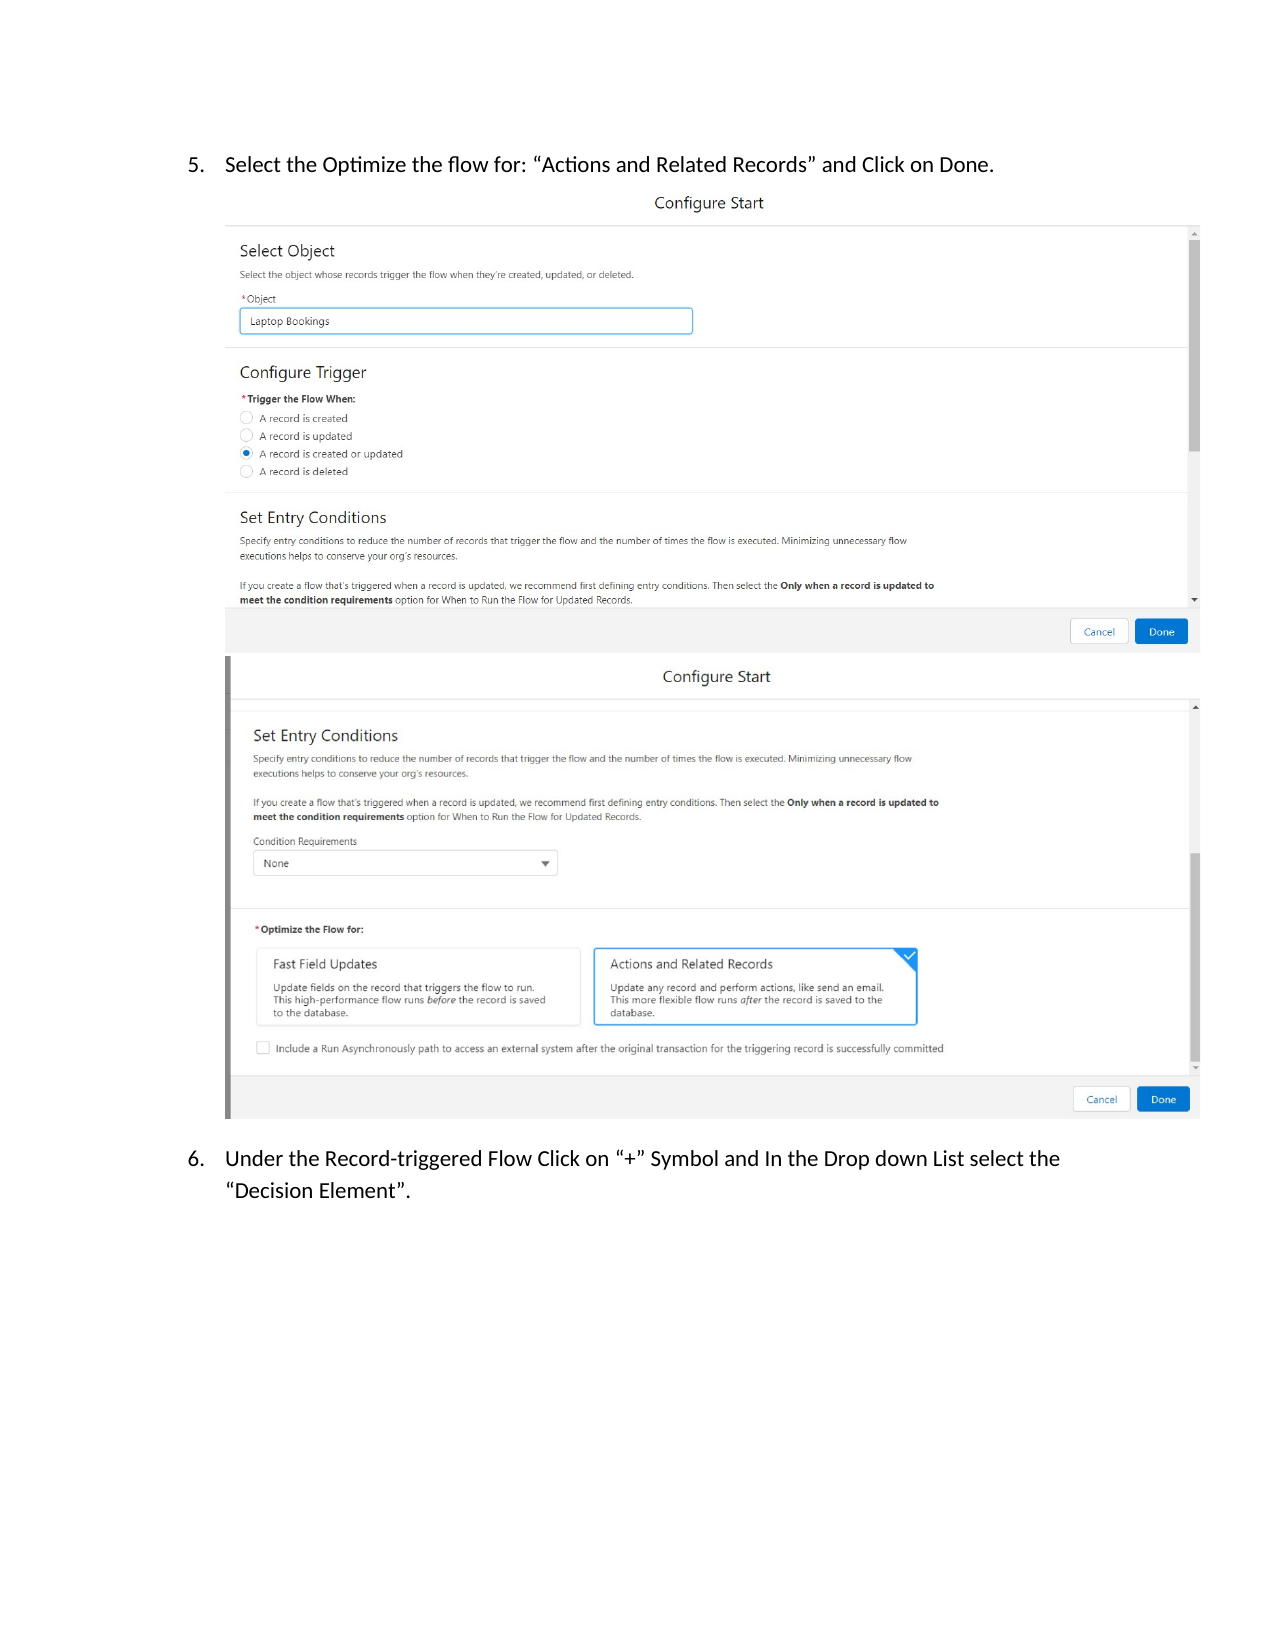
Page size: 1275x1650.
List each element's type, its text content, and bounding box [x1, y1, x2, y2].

picture [225, 656, 1200, 1119]
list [187, 1144, 1125, 1204]
picture [225, 182, 1200, 653]
